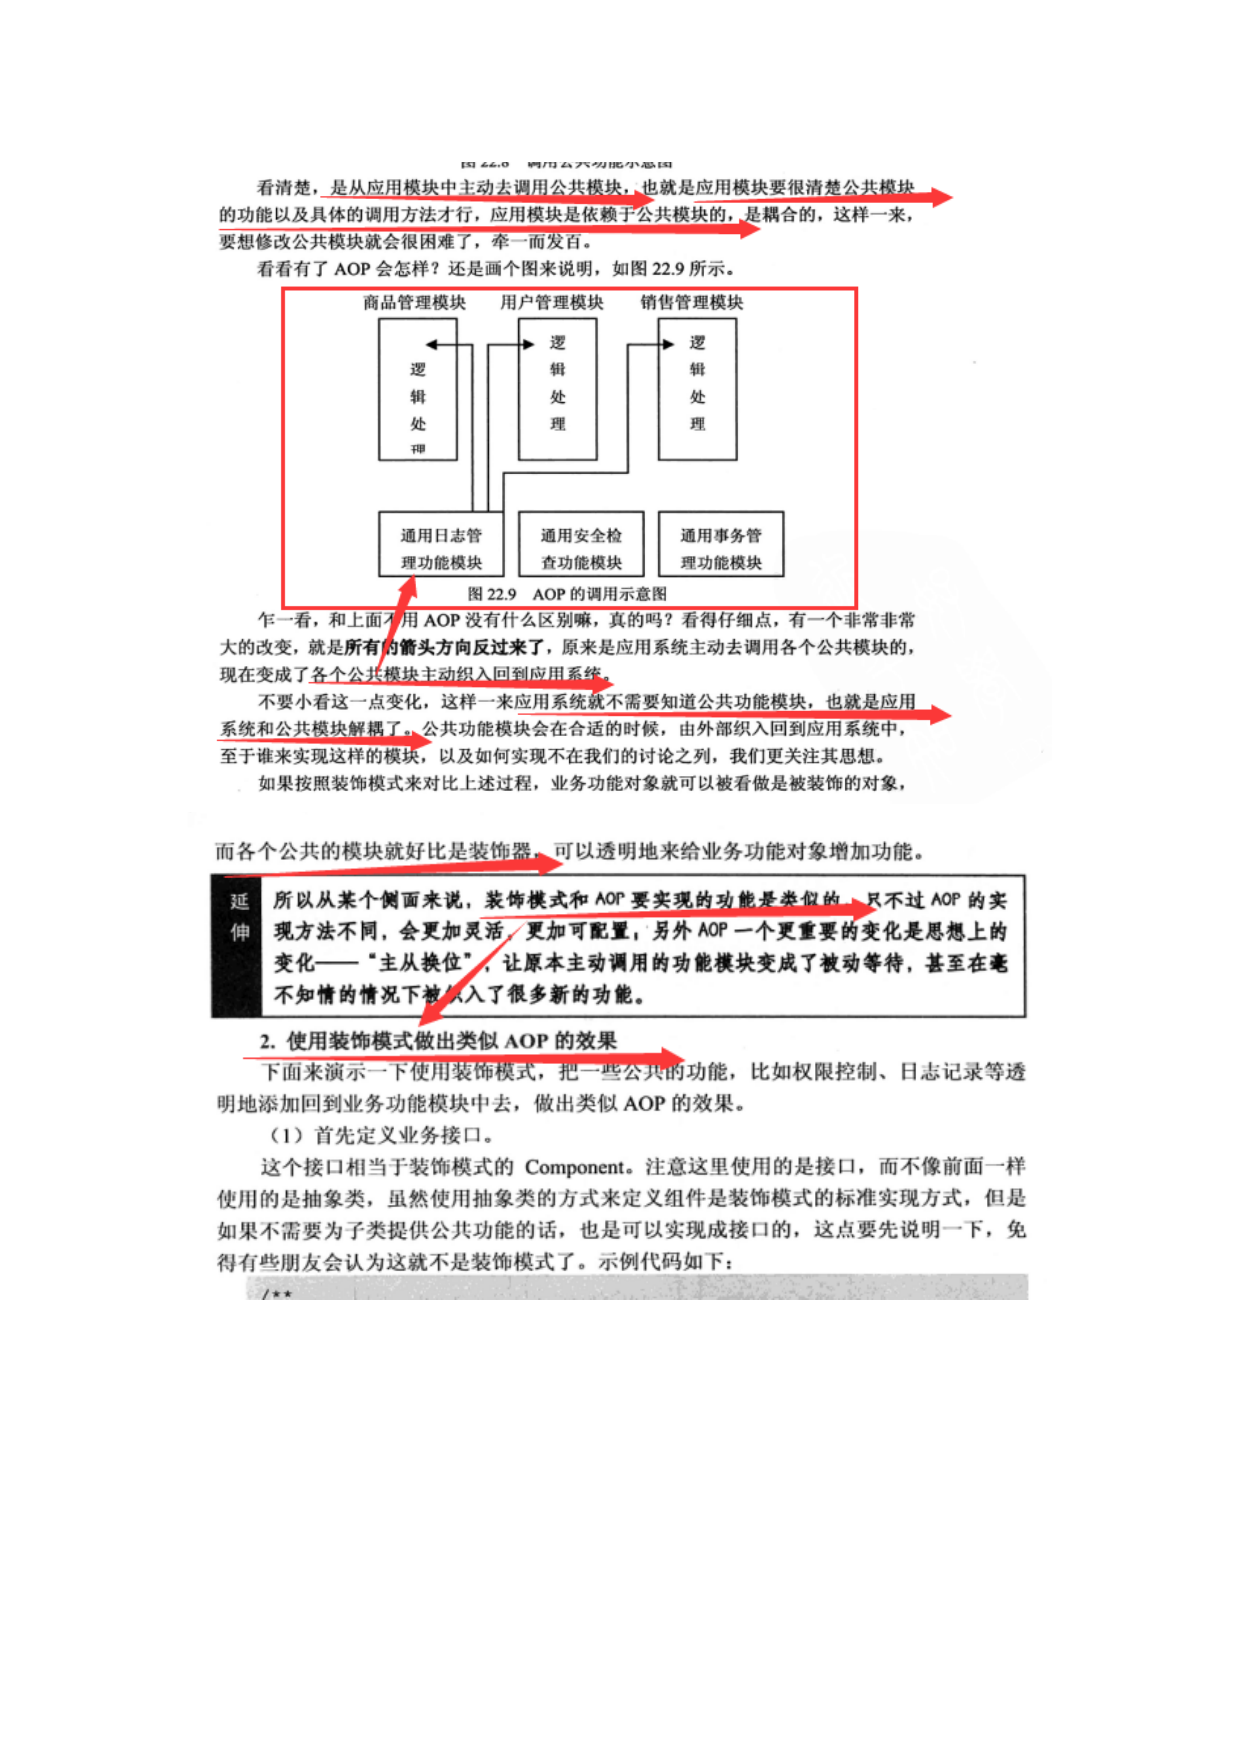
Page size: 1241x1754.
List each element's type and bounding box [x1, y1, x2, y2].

picture [187, 162, 1052, 804]
picture [187, 812, 1053, 1300]
